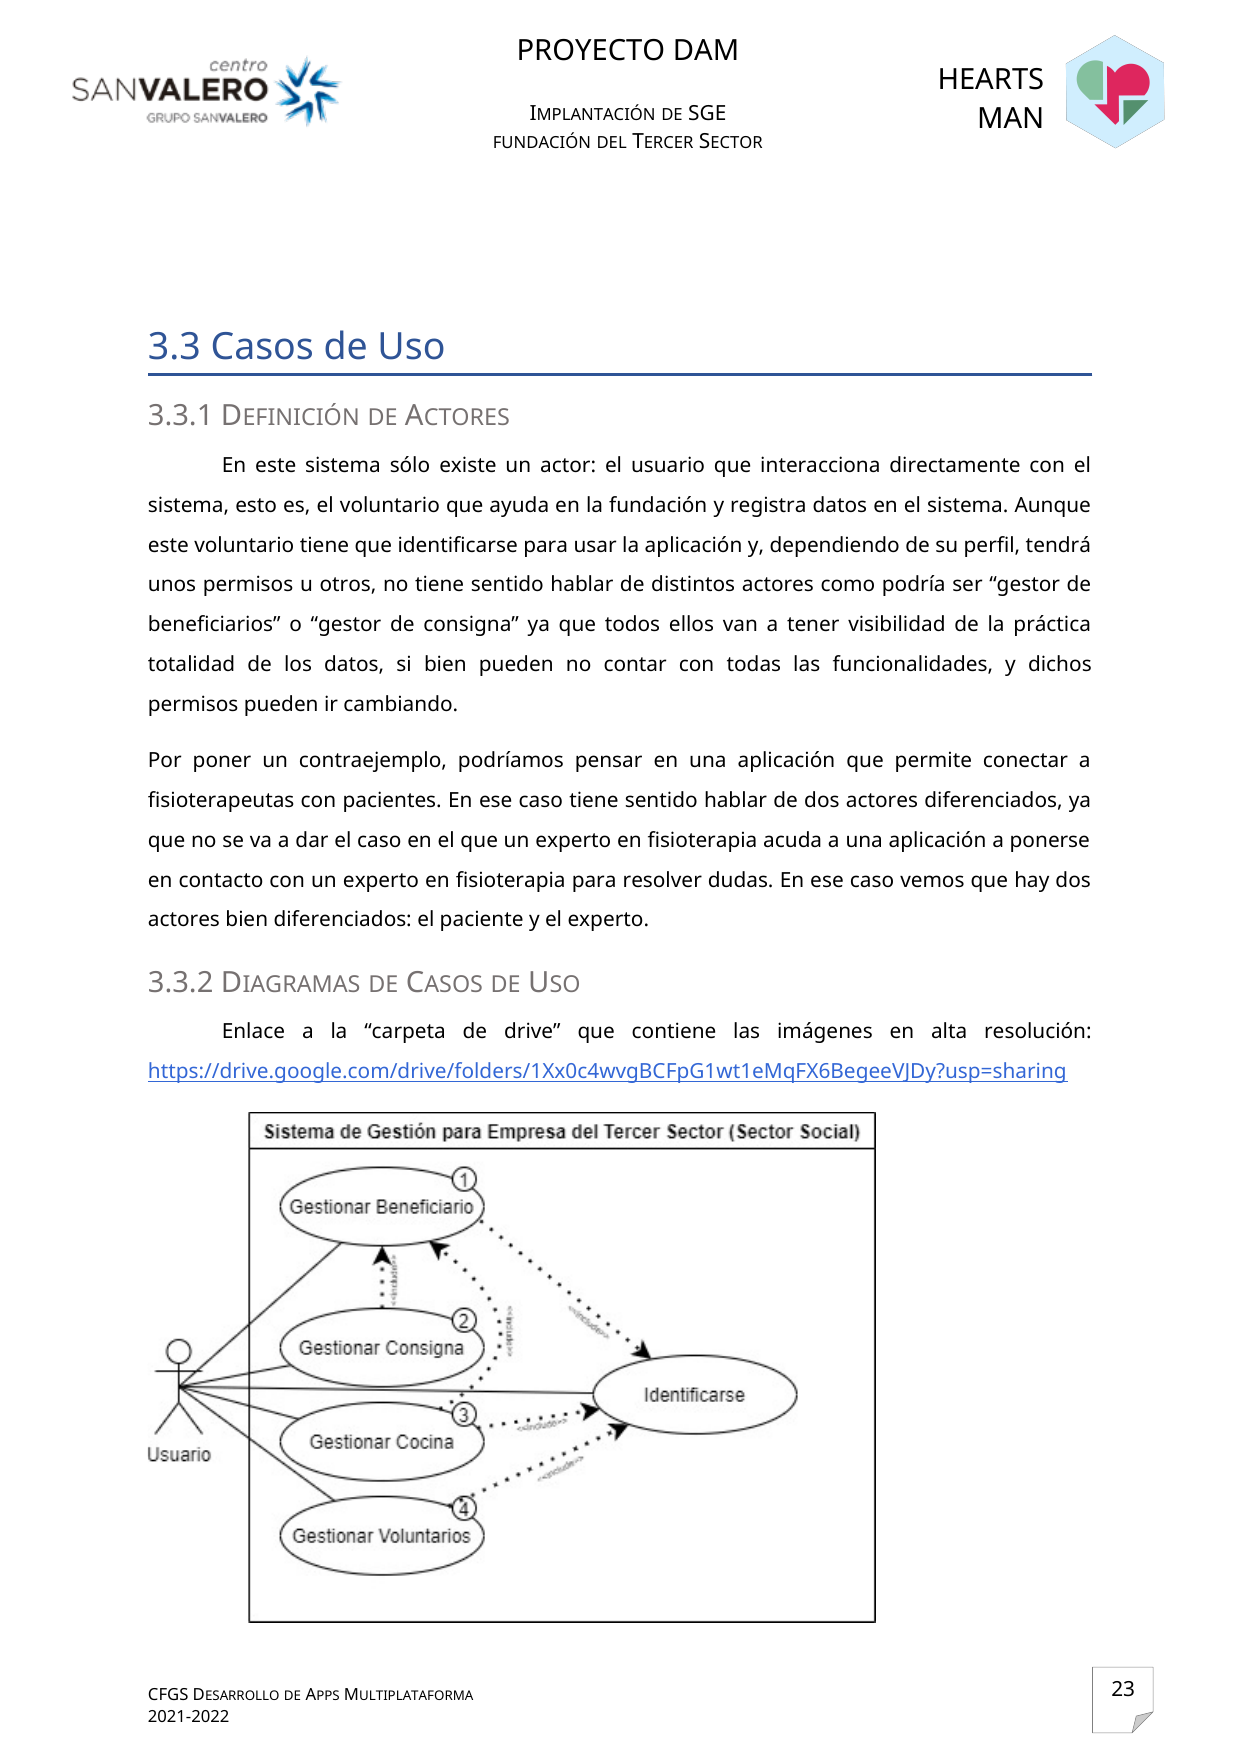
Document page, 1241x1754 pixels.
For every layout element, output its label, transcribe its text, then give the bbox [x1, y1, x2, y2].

subtitle 3.3.2 Diagramas de Casos de Uso [148, 961, 1092, 1001]
text En este sistema sólo existe un actor: el usuario que interacciona directamente con el sistema, esto es, el voluntario que ayuda en la fundación y registra datos en el sistema. Aunque este voluntario tiene que identificarse para usar la aplicación y, dependiendo de su perfil, tendrá unos permisos u otros, no tiene sentido hablar de distintos actores como podría ser “gestor de beneficiarios” o “gestor de consigna” ya que todos ellos van a tener visibilidad de la práctica totalidad de los datos, si bien pueden no contar con todas las funcionalidades, y dichos permisos pueden ir cambiando. [148, 450, 1092, 717]
picture [70, 53, 347, 131]
text Enlace a la “carpeta de drive” que contiene las imágenes en alta resolución: https://drive.google.com/drive/folders/1Xx0c4wvgBCFpG1wt1eMqFX6BegeeVJDy?usp=sharing [148, 1017, 1092, 1085]
text Por poner un contraejemplo, podríamos pensar en una aplicación que permite conectar a fisioterapeutas con pacientes. En ese caso tiene sentido hablar de dos actores diferenciados, ya que no se va a dar el caso en el que un experto en fisioterapia acuda a una aplicación a ponerse en contacto con un experto en fisioterapia para resolver dudas. En ese caso vemos que hay dos actores bien diferenciados: el paciente y el experto. [148, 745, 1092, 933]
picture [1062, 32, 1177, 151]
picture [147, 1112, 876, 1623]
subtitle 3.3.1 Definición de Actores [148, 395, 1092, 434]
subtitle 3.3 Casos de Uso [148, 320, 1092, 373]
